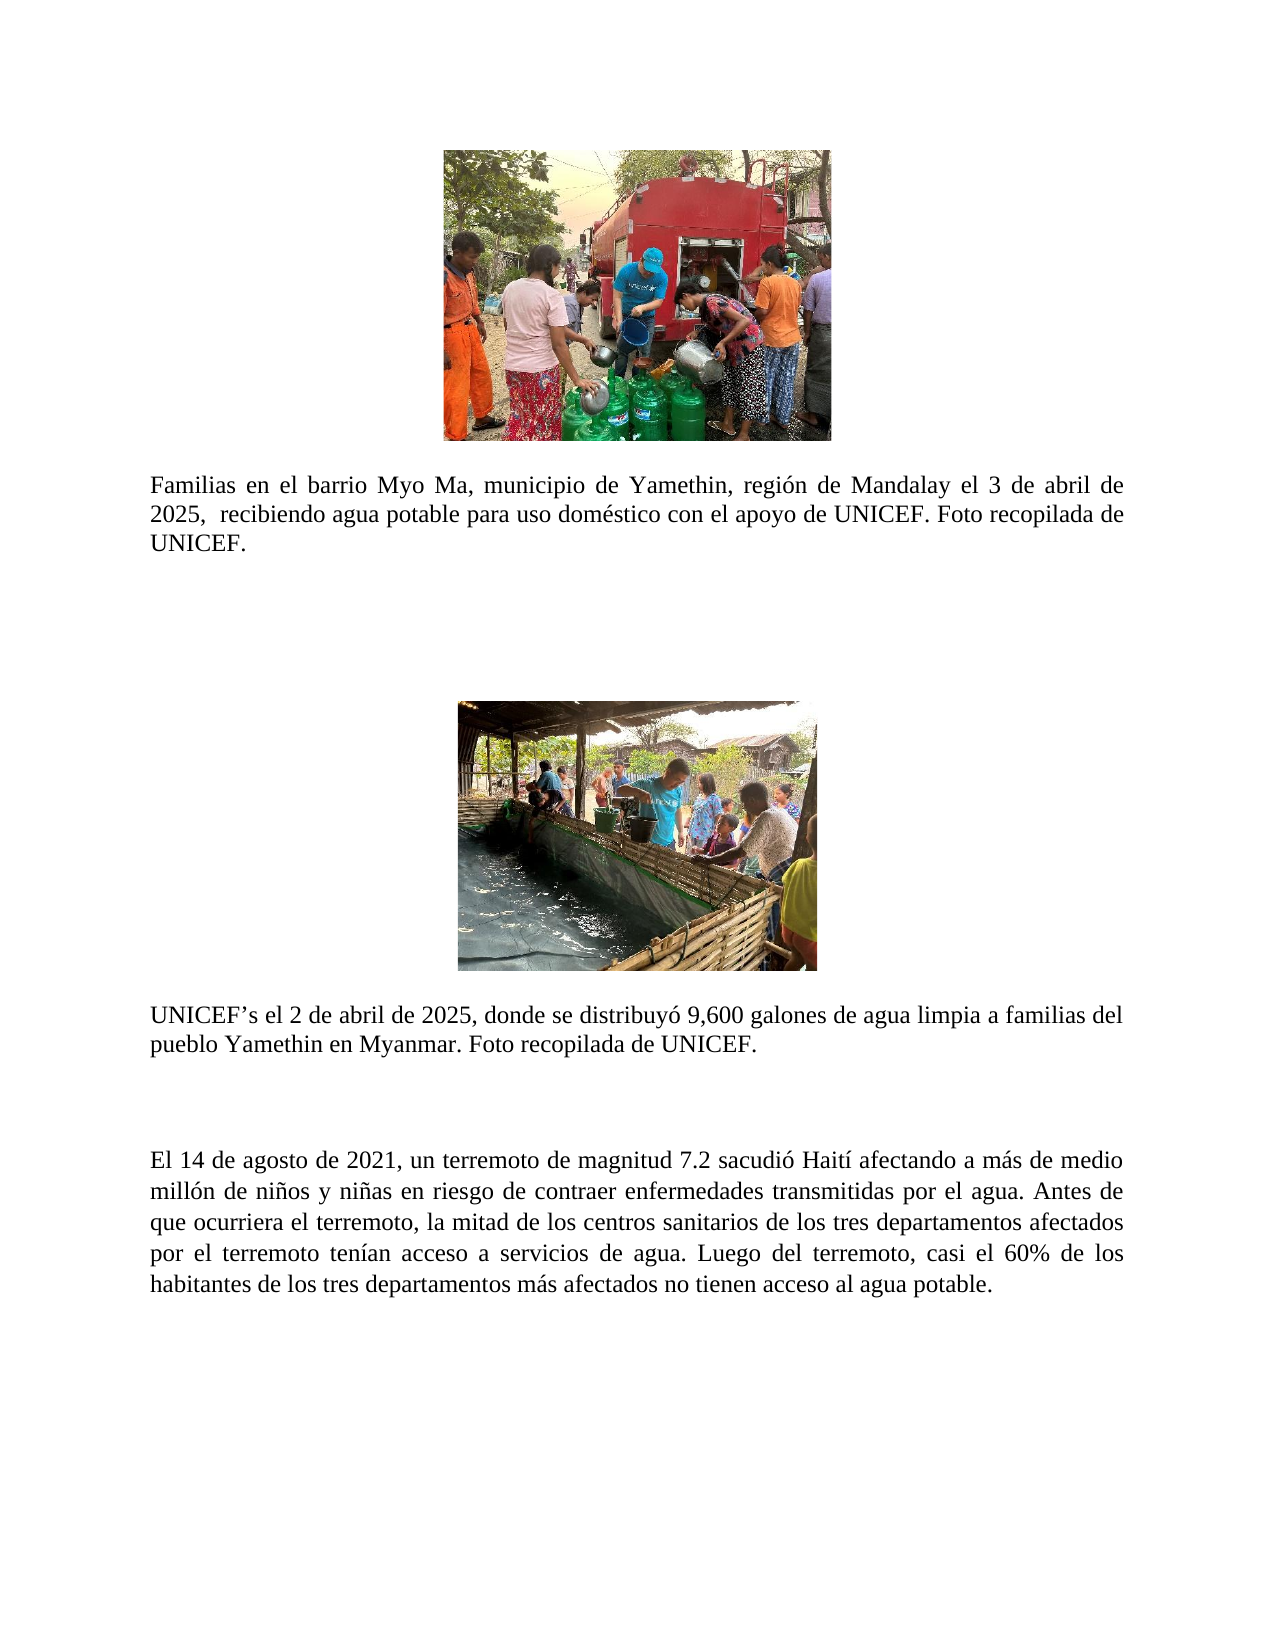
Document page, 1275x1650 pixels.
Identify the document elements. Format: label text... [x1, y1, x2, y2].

text Familias en el barrio Myo Ma, municipio de Yamethin, región de Mandalay el 3 de abril de 2025, recibiendo agua potable para uso doméstico con el apoyo de UNICEF. Foto recopilada de UNICEF. [150, 470, 1125, 556]
text UNICEF’s el 2 de abril de 2025, donde se distribuyó 9,600 galones de agua limpia a familias del pueblo Yamethin en Myanmar. Foto recopilada de UNICEF. [150, 1000, 1125, 1058]
picture [443, 150, 832, 441]
picture [457, 701, 818, 971]
text El 14 de agosto de 2021, un terremoto de magnitud 7.2 sacudió Haití afectando a más de medio millón de niños y niñas en riesgo de contraer enfermedades transmitidas por el agua. Antes de que ocurriera el terremoto, la mitad de los centros sanitarios de los tres departamentos afectados por el terremoto tenían acceso a servicios de agua. Luego del terremoto, casi el 60% de los habitantes de los tres departamentos más afectados no tienen acceso al agua potable. [150, 1145, 1125, 1298]
